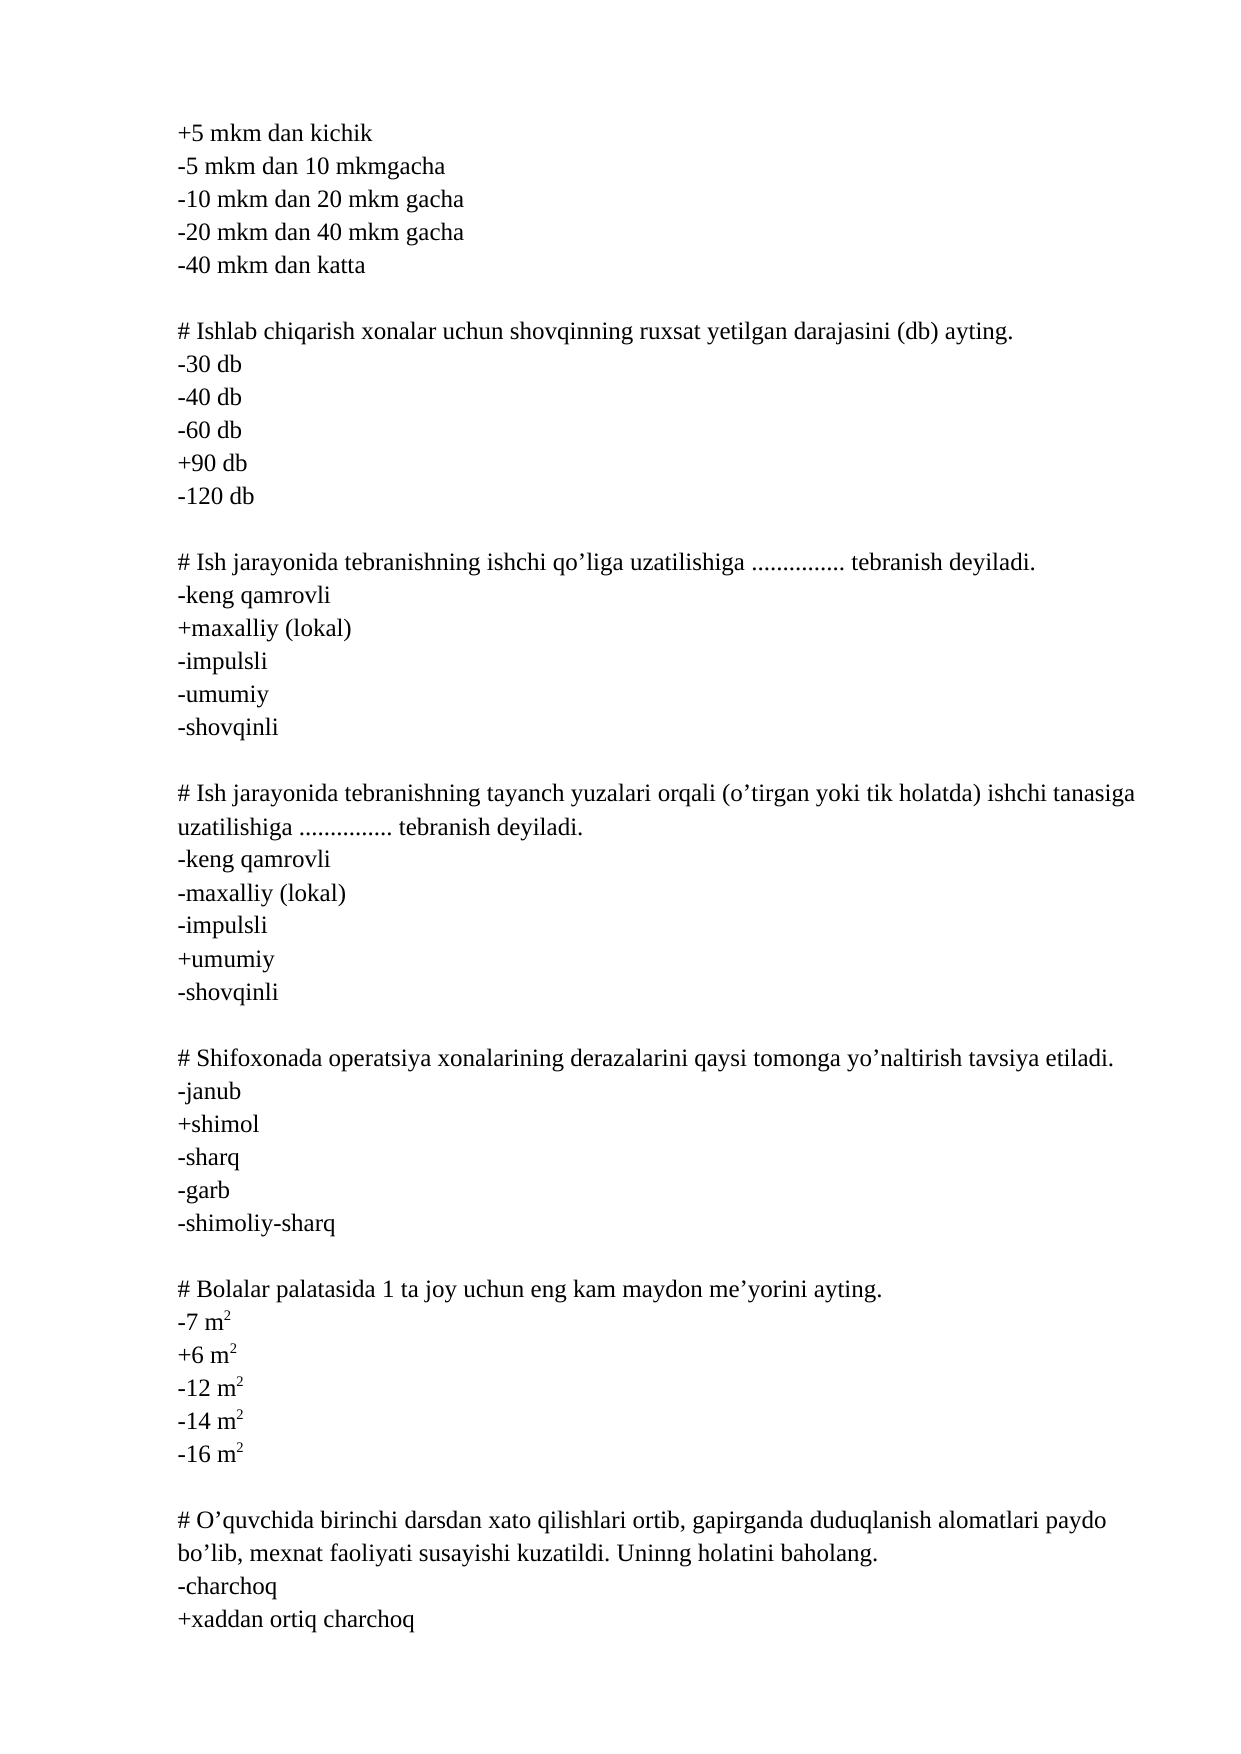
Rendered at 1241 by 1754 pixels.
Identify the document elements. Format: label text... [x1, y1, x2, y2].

text -5 mkm dan 10 mkmgacha [177, 151, 1152, 180]
text -impulsli [177, 911, 1152, 939]
text -shovqinli [177, 712, 1152, 741]
text # Ish jarayonida tebranishning tayanch yuzalari orqali (o’tirgan yoki tik holatda) ishchi tanasiga uzatilishiga ............... tebranish deyiladi. [177, 778, 1152, 840]
text -impulsli [177, 646, 1152, 675]
text +maxalliy (lokal) [177, 613, 1152, 642]
text -60 db [177, 415, 1152, 444]
text -12 m2 [177, 1373, 1152, 1402]
text -120 db [177, 481, 1152, 510]
text -10 mkm dan 20 mkm gacha [177, 184, 1152, 213]
text -shovqinli [177, 977, 1152, 1005]
text +5 mkm dan kichik [177, 118, 1152, 147]
text -keng qamrovli [177, 844, 1152, 873]
text # Ishlab chiqarish xonalar uchun shovqinning ruxsat yetilgan darajasini (db) ayting. [177, 316, 1152, 345]
text -shimoliy-sharq [177, 1208, 1152, 1237]
text -16 m2 [177, 1439, 1152, 1468]
text -40 mkm dan katta [177, 250, 1152, 279]
text -40 db [177, 382, 1152, 411]
text # Bolalar palatasida 1 ta joy uchun eng kam maydon me’yorini ayting. [177, 1274, 1152, 1303]
text -charchoq [177, 1571, 1152, 1600]
text -7 m2 [177, 1307, 1152, 1336]
text +umumiy [177, 944, 1152, 972]
text -20 mkm dan 40 mkm gacha [177, 217, 1152, 246]
text -maxalliy (lokal) [177, 878, 1152, 906]
text -umumiy [177, 679, 1152, 708]
text -30 db [177, 349, 1152, 378]
text +xaddan ortiq charchoq [177, 1604, 1152, 1633]
text # Shifoxonada operatsiya xonalarining derazalarini qaysi tomonga yo’naltirish tavsiya etiladi. [177, 1043, 1152, 1071]
text -janub [177, 1076, 1152, 1104]
text # O’quvchida birinchi darsdan xato qilishlari ortib, gapirganda duduqlanish alomatlari paydo bo’lib, mexnat faoliyati susayishi kuzatildi. Uninng holatini baholang. [177, 1505, 1152, 1567]
text # Ish jarayonida tebranishning ishchi qo’liga uzatilishiga ............... tebranish deyiladi. [177, 547, 1152, 576]
text -keng qamrovli [177, 580, 1152, 609]
text +90 db [177, 448, 1152, 477]
text -14 m2 [177, 1406, 1152, 1435]
text -garb [177, 1175, 1152, 1203]
text +6 m2 [177, 1340, 1152, 1369]
text -sharq [177, 1142, 1152, 1171]
text +shimol [177, 1109, 1152, 1137]
